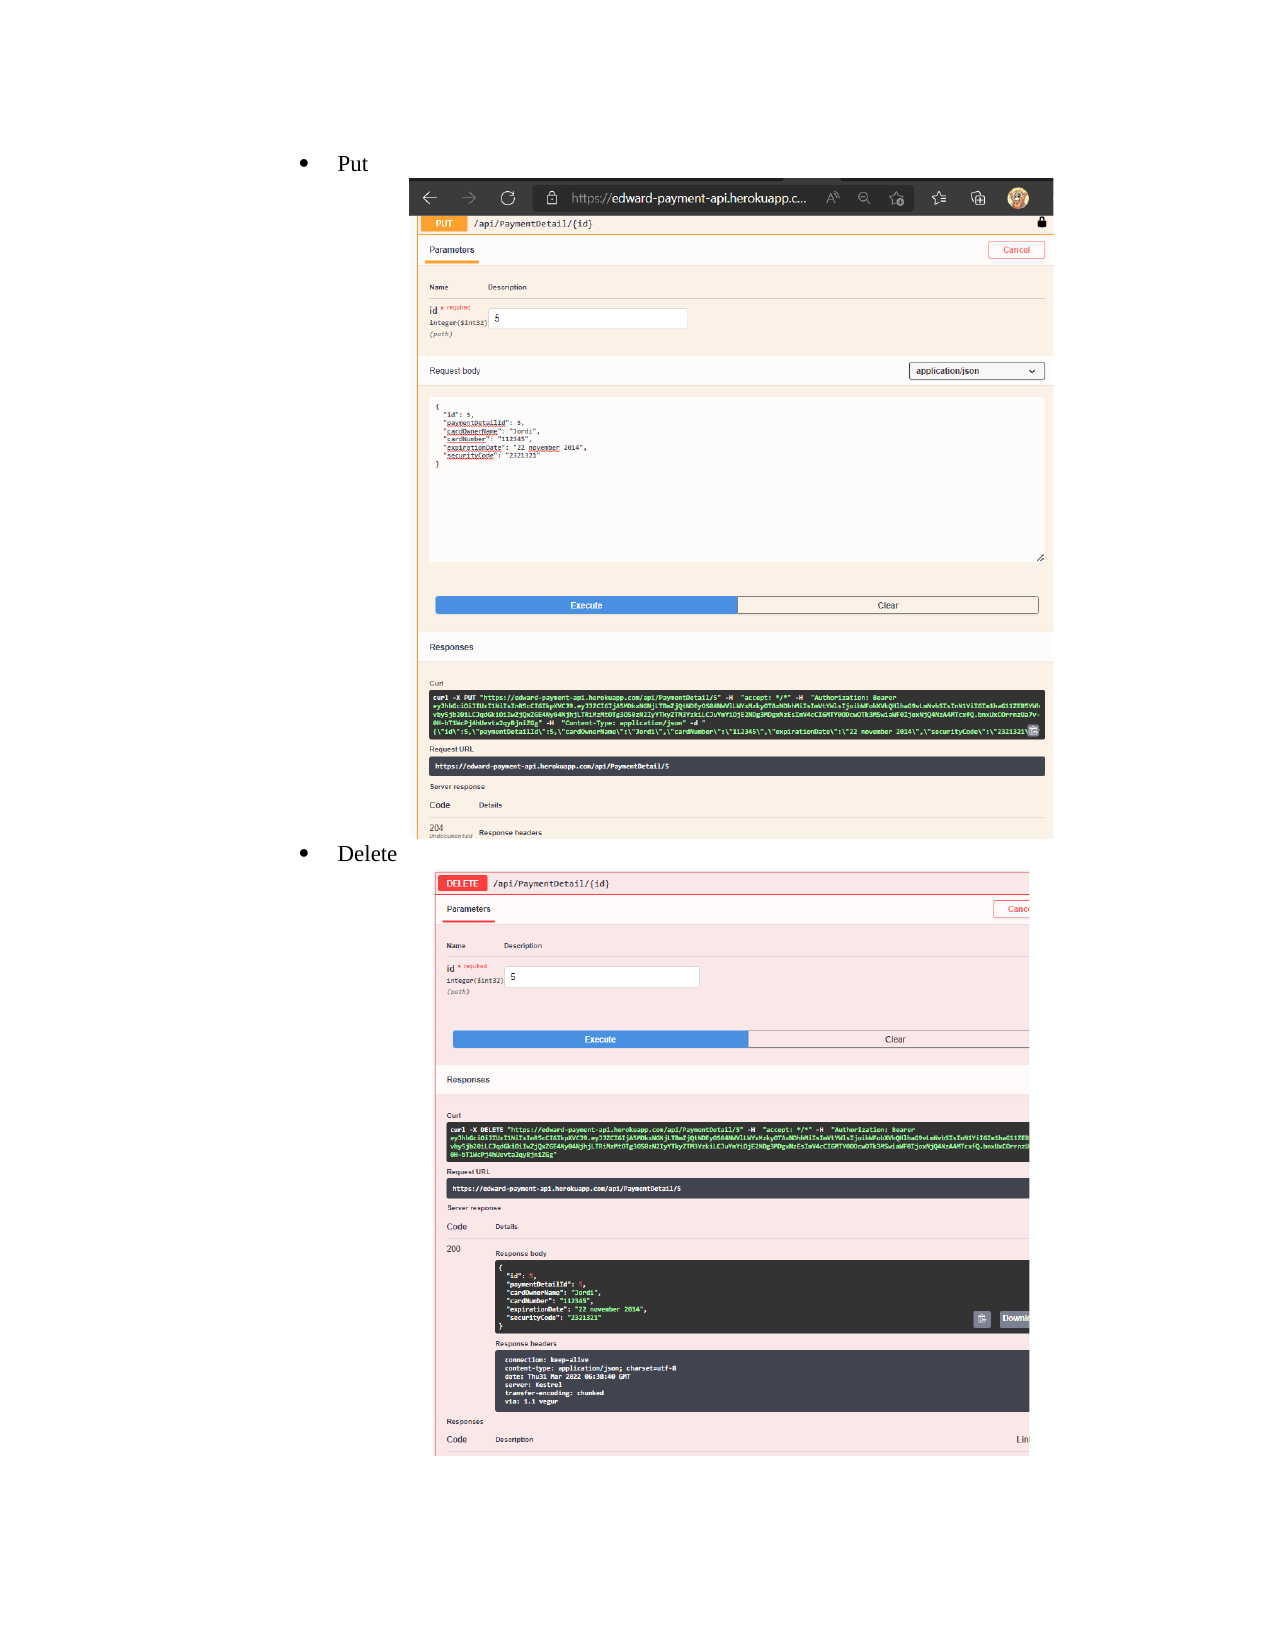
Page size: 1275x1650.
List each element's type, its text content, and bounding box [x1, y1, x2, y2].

list Put [300, 150, 1125, 176]
picture [409, 178, 1054, 839]
list Delete [300, 840, 1125, 867]
picture [433, 868, 1030, 1456]
